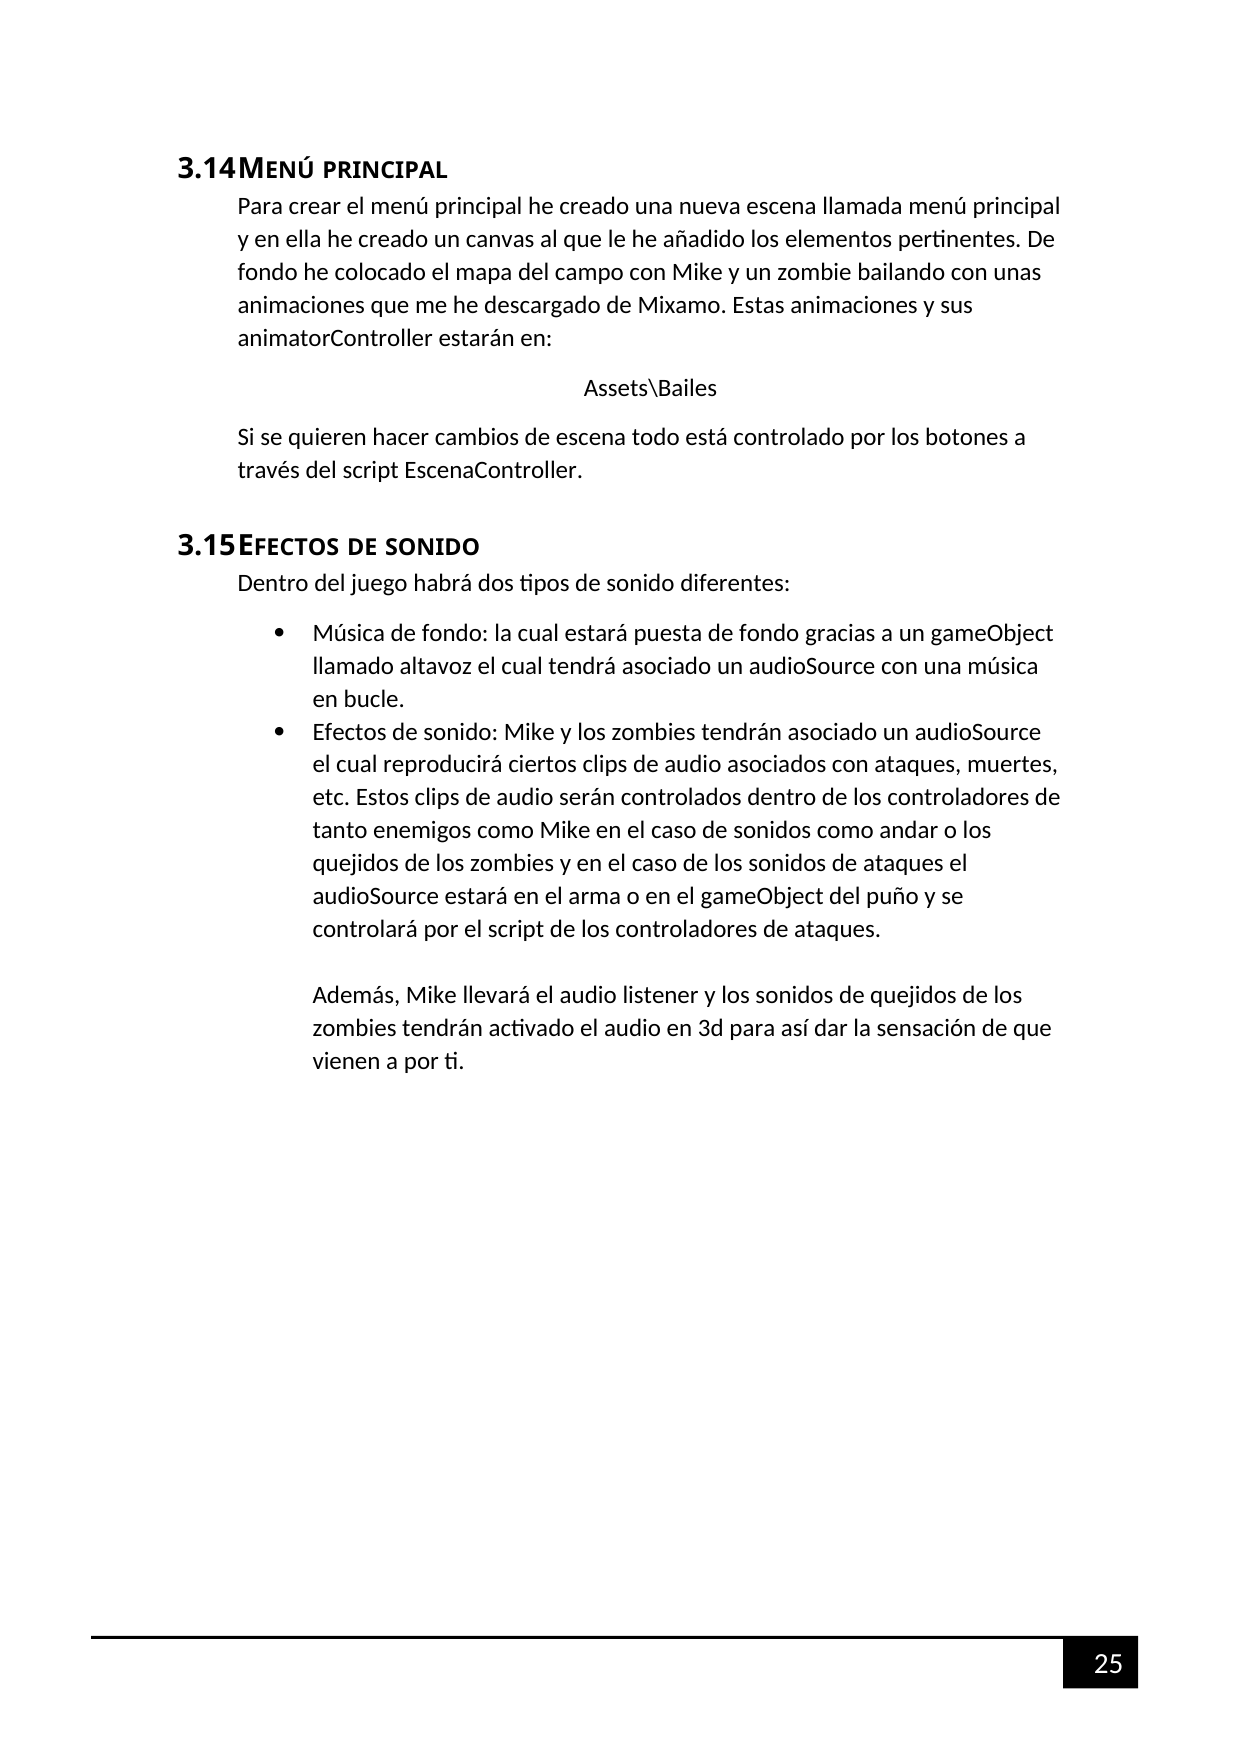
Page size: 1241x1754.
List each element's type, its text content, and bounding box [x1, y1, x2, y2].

list Música de fondo: la cual estará puesta de fondo gracias a un gameObject llamado altavoz el cual tendrá asociado un audioSource con una música en bucle. [275, 617, 1063, 713]
text Assets\Bailes [237, 372, 1063, 402]
text Si se quieren hacer cambios de escena todo está controlado por los botones a través del script EscenaController. [237, 421, 1063, 485]
subtitle Menú principal [177, 148, 1063, 187]
list Efectos de sonido: Mike y los zombies tendrán asociado un audioSource el cual reproducirá ciertos clips de audio asociados con ataques, muertes, etc. Estos clips de audio serán controlados dentro de los controladores de tanto enemigos como Mike en el caso de sonidos como andar o los quejidos de los zombies y en el caso de los sonidos de ataques el audioSource estará en el arma o en el gameObject del puño y se controlará por el script de los controladores de ataques. [275, 716, 1063, 944]
list Además, Mike llevará el audio listener y los sonidos de quejidos de los zombies tendrán activado el audio en 3d para así dar la sensación de que vienen a por ti. [312, 979, 1063, 1075]
text Para crear el menú principal he creado una nueva escena llamada menú principal y en ella he creado un canvas al que le he añadido los elementos pertinentes. De fondo he colocado el mapa del campo con Mike y un zombie bailando con unas animaciones que me he descargado de Mixamo. Estas animaciones y sus animatorController estarán en: [237, 190, 1063, 353]
subtitle Efectos de sonido [177, 524, 1063, 564]
text Dentro del juego habrá dos tipos de sonido diferentes: [237, 567, 1063, 598]
